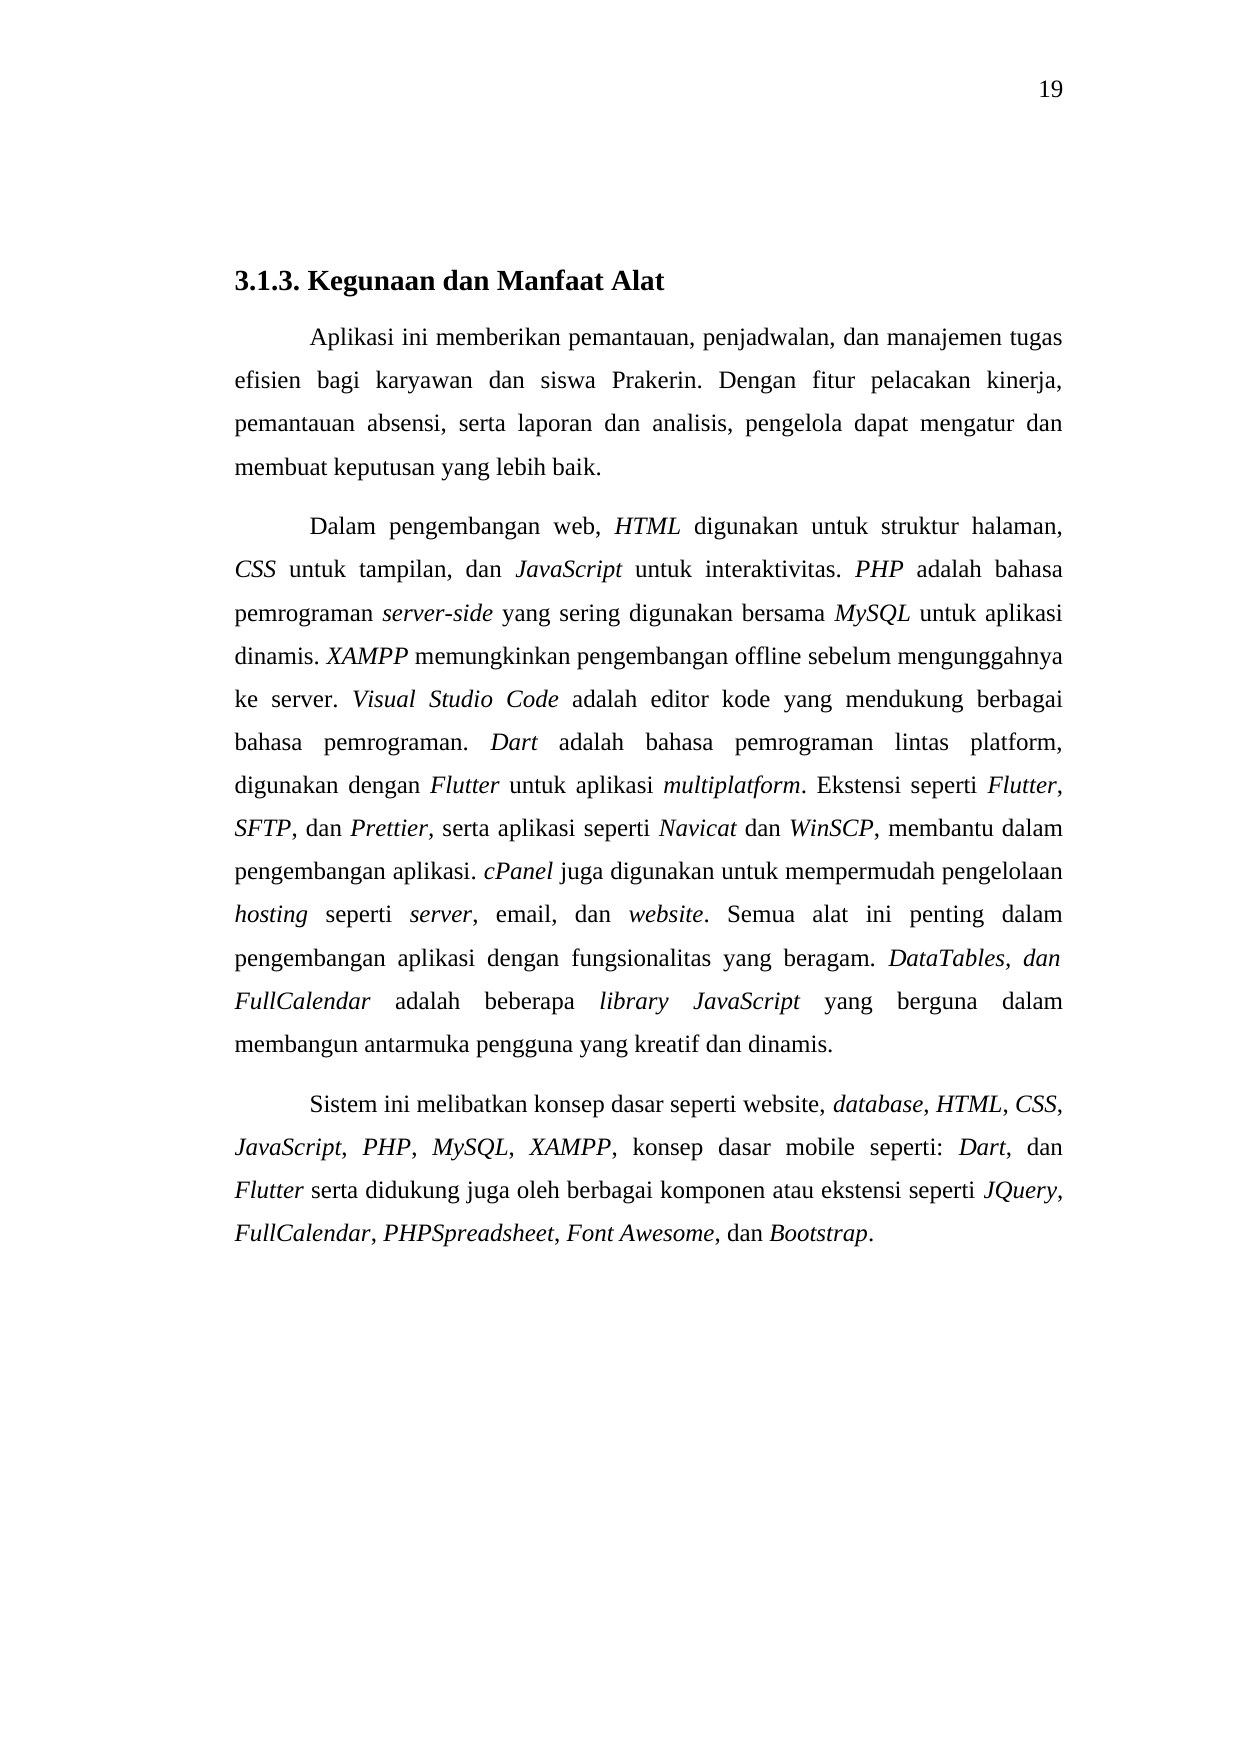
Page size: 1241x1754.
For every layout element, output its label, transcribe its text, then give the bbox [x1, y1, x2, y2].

text Sistem ini melibatkan konsep dasar seperti website, database, HTML, CSS, JavaScript, PHP, MySQL, XAMPP, konsep dasar mobile seperti: Dart, dan Flutter serta didukung juga oleh berbagai komponen atau ekstensi seperti JQuery, FullCalendar, PHPSpreadsheet, Font Awesome, dan Bootstrap. [234, 1089, 1063, 1247]
text Aplikasi ini memberikan pemantauan, penjadwalan, dan manajemen tugas efisien bagi karyawan dan siswa Prakerin. Dengan fitur pelacakan kinerja, pemantauan absensi, serta laporan dan analisis, pengelola dapat mengatur dan membuat keputusan yang lebih baik. [234, 322, 1063, 480]
text Dalam pengembangan web, HTML digunakan untuk struktur halaman, CSS untuk tampilan, dan JavaScript untuk interaktivitas. PHP adalah bahasa pemrograman server-side yang sering digunakan bersama MySQL untuk aplikasi dinamis. XAMPP memungkinkan pengembangan offline sebelum mengunggahnya ke server. Visual Studio Code adalah editor kode yang mendukung berbagai bahasa pemrograman. Dart adalah bahasa pemrograman lintas platform, digunakan dengan Flutter untuk aplikasi multiplatform. Ekstensi seperti Flutter, SFTP, dan Prettier, serta aplikasi seperti Navicat dan WinSCP, membantu dalam pengembangan aplikasi. cPanel juga digunakan untuk mempermudah pengelolaan hosting seperti server, email, dan website. Semua alat ini penting dalam pengembangan aplikasi dengan fungsionalitas yang beragam. DataTables, dan FullCalendar adalah beberapa library JavaScript yang berguna dalam membangun antarmuka pengguna yang kreatif dan dinamis. [234, 511, 1063, 1058]
subtitle 3.1.3. Kegunaan dan Manfaat Alat [234, 263, 1063, 297]
